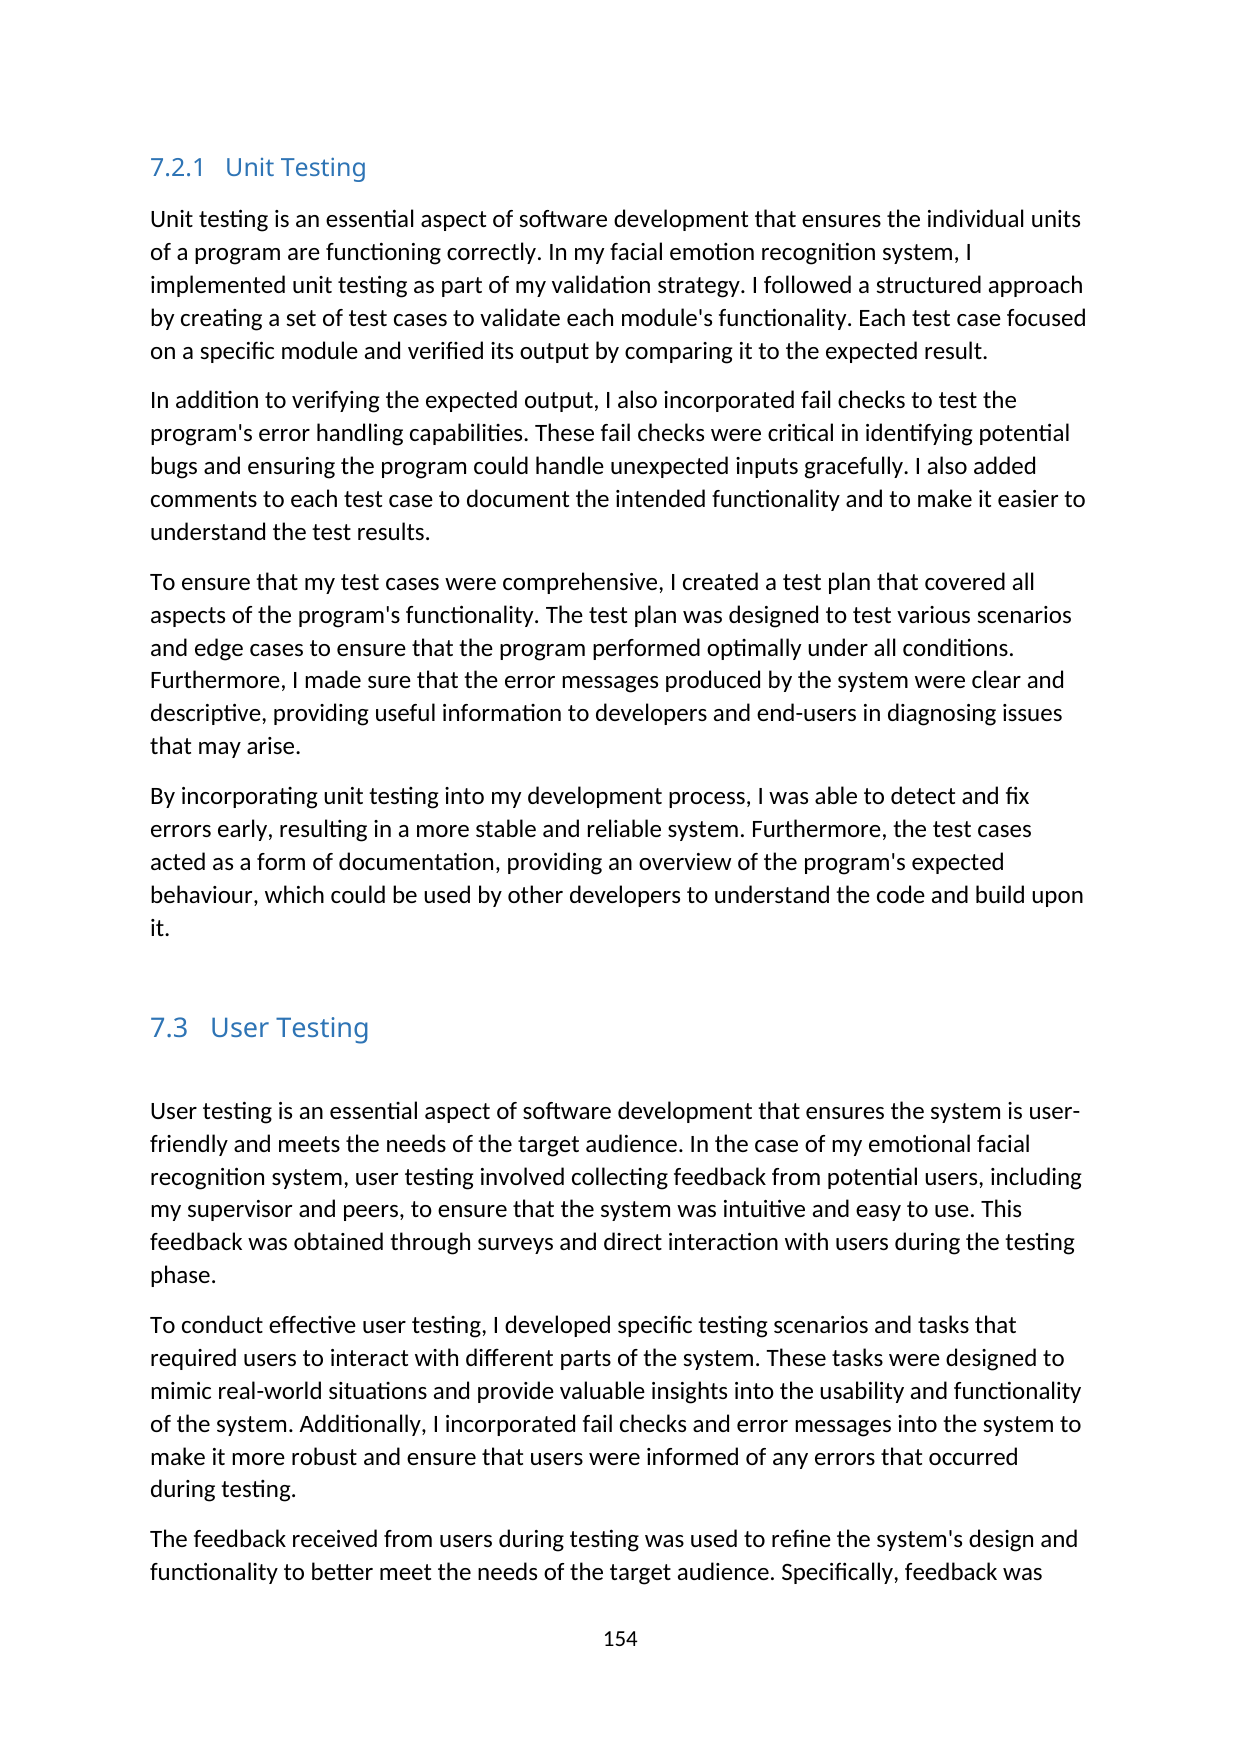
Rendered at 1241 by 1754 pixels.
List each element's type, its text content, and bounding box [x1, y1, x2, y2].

text To conduct effective user testing, I developed specific testing scenarios and tasks that required users to interact with different parts of the system. These tasks were designed to mimic real-world situations and provide valuable insights into the usability and functionality of the system. Additionally, I incorporated fail checks and error messages into the system to make it more robust and ensure that users were informed of any errors that occurred during testing. [150, 1309, 1090, 1504]
text In addition to verifying the expected output, I also incorporated fail checks to test the program's error handling capabilities. These fail checks were critical in identifying potential bugs and ensuring the program could handle unexpected inputs gracefully. I also added comments to each test case to document the intended functionality and to make it easier to understand the test results. [150, 385, 1090, 547]
text User testing is an essential aspect of software development that ensures the system is user-friendly and meets the needs of the target audience. In the case of my emotional facial recognition system, user testing involved collecting feedback from potential users, including my supervisor and peers, to ensure that the system was intuitive and easy to use. This feedback was obtained through surveys and direct interaction with users during the testing phase. [150, 1095, 1090, 1290]
text To ensure that my test cases were comprehensive, I created a test plan that covered all aspects of the program's functionality. The test plan was designed to test various scenarios and edge cases to ensure that the program performed optimally under all conditions. Furthermore, I made sure that the error messages produced by the system were clear and descriptive, providing useful information to developers and end-users in diagnosing issues that may arise. [150, 566, 1090, 761]
text Unit testing is an essential aspect of software development that ensures the individual units of a program are functioning correctly. In my facial emotion recognition system, I implemented unit testing as part of my validation strategy. I followed a structured approach by creating a set of test cases to validate each module's functionality. Each test case focused on a specific module and verified its output by comparing it to the expected result. [150, 203, 1090, 366]
subtitle Unit Testing [150, 150, 1090, 184]
text By incorporating unit testing into my development process, I was able to detect and fix errors early, resulting in a more stable and reliable system. Furthermore, the test cases acted as a form of documentation, providing an overview of the program's expected behaviour, which could be used by other developers to understand the code and build upon it. [150, 780, 1090, 942]
subtitle User Testing [150, 1008, 1090, 1045]
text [150, 1523, 1090, 1587]
